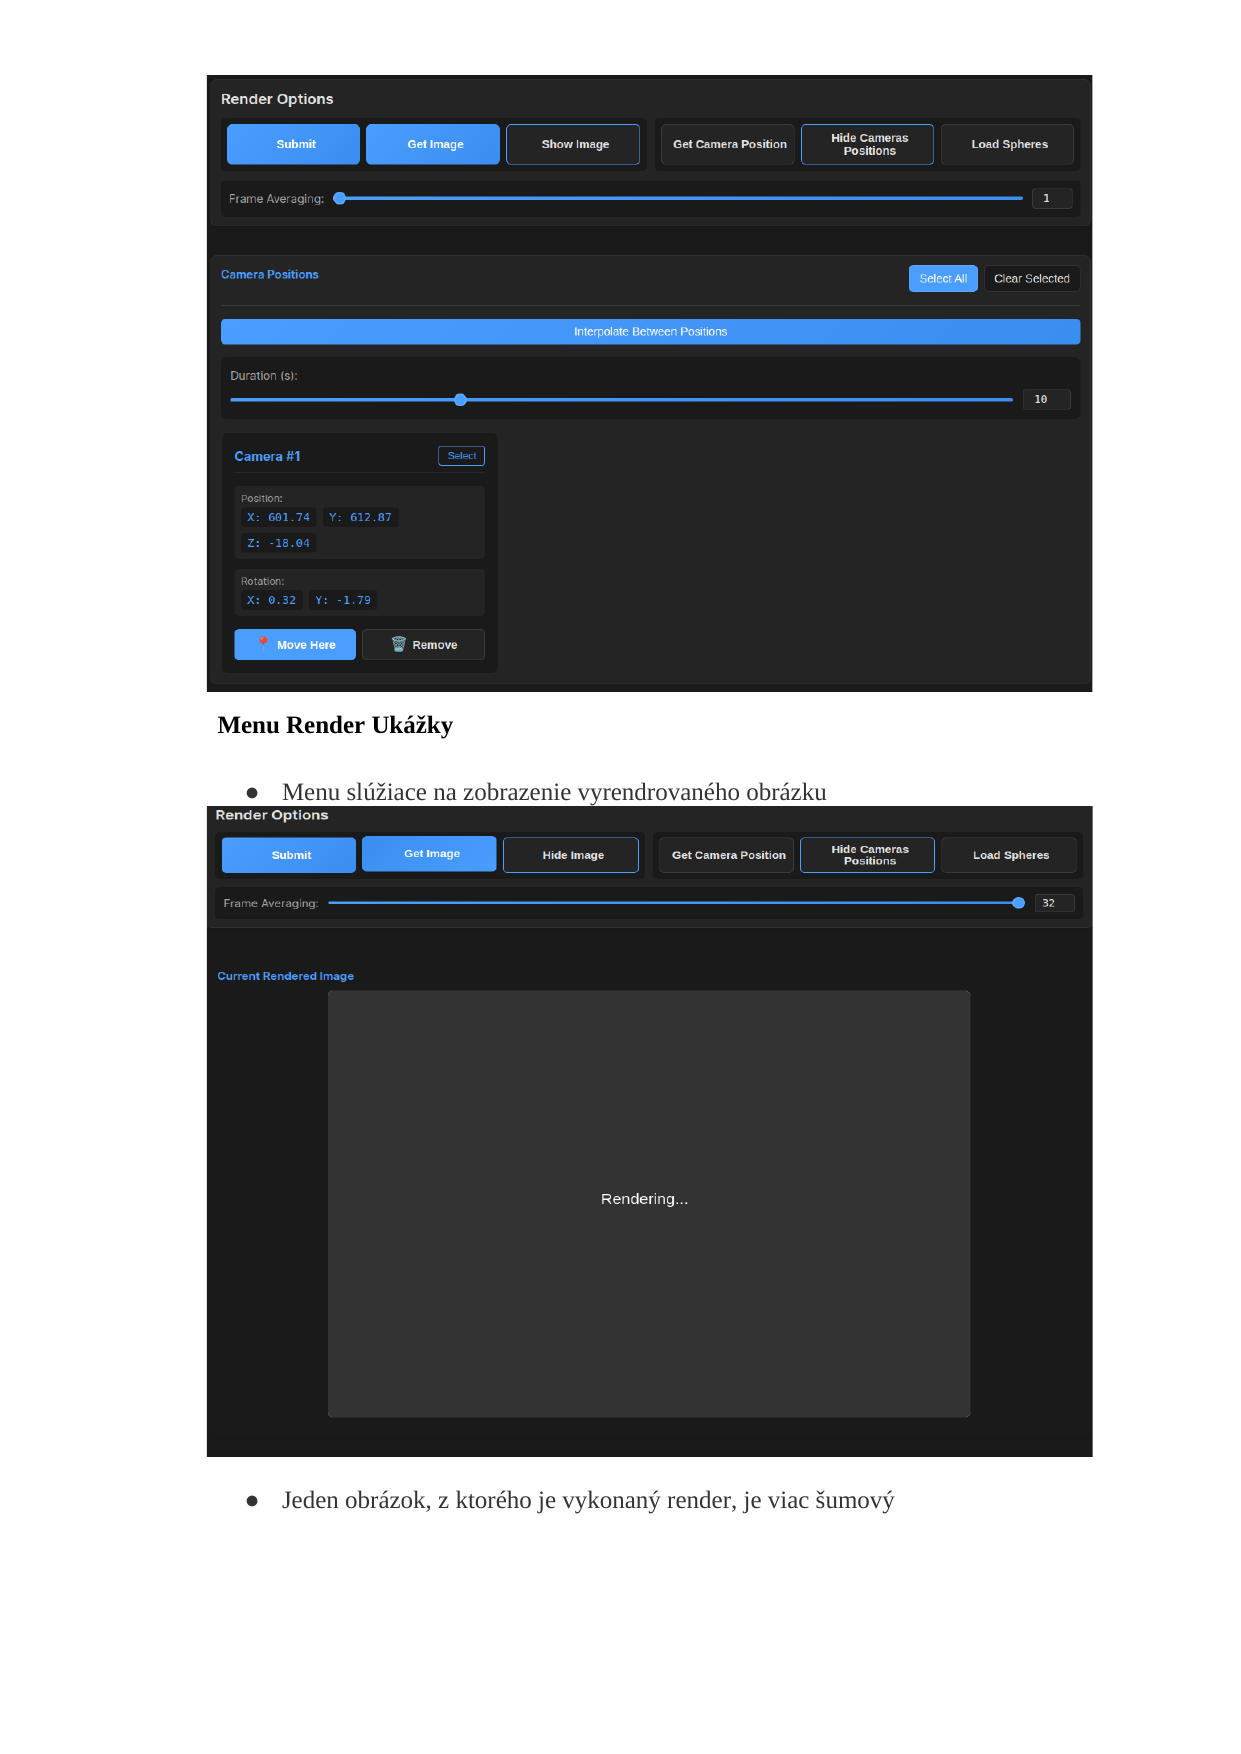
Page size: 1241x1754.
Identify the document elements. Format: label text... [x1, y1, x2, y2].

picture [206, 75, 1093, 692]
list Jeden obrázok, z ktorého je vykonaný render, je viac šumový [244, 1486, 1092, 1514]
text Menu Render Ukážky [217, 710, 1092, 738]
list Menu slúžiace na zobrazenie vyrendrovaného obrázku [244, 777, 1092, 806]
picture [206, 806, 1093, 1457]
